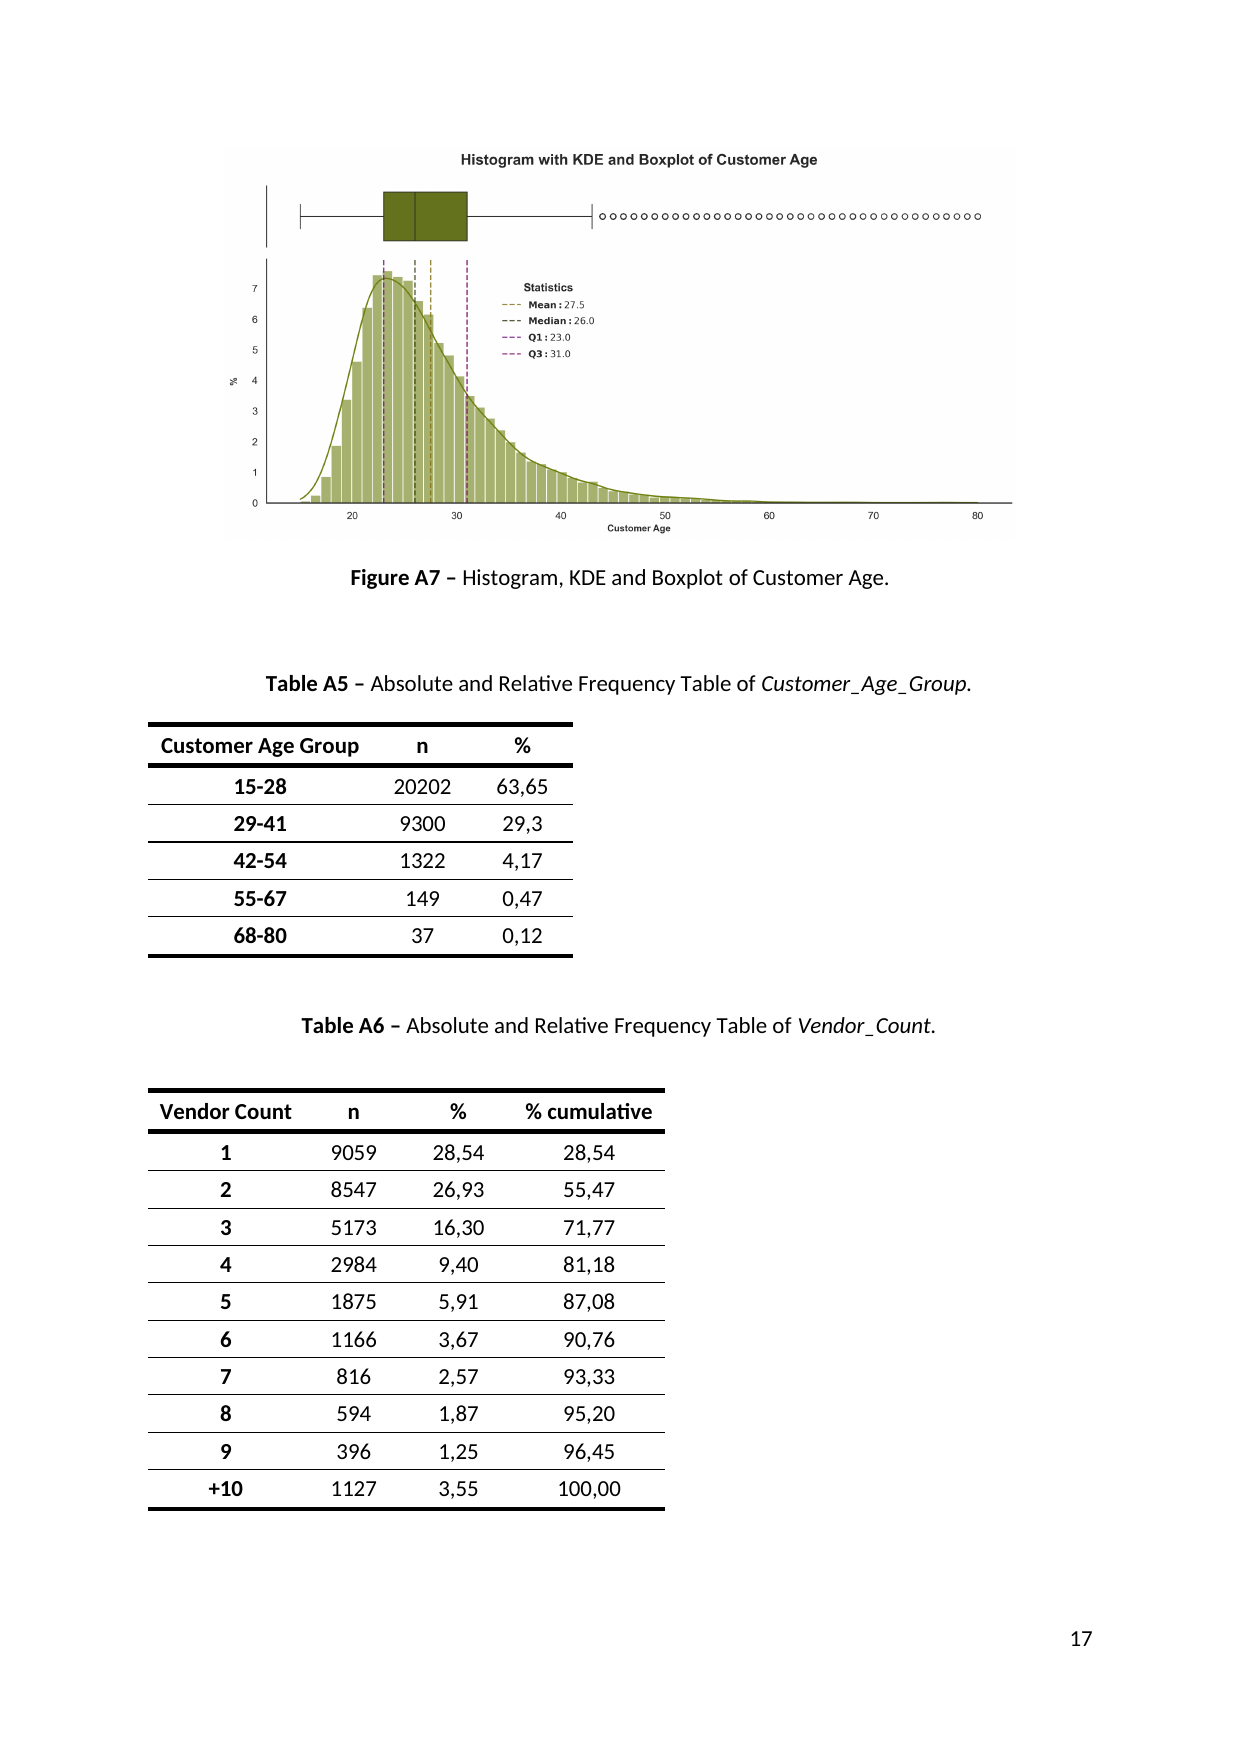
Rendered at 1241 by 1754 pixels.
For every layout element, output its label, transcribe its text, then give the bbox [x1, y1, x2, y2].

table_cell 96,45 [513, 1433, 664, 1469]
table_cell 6 [148, 1321, 303, 1357]
table_cell 8 [148, 1395, 303, 1432]
table_header % cumulative [513, 1093, 664, 1129]
table_cell 29,3 [472, 805, 572, 841]
table_cell 55,47 [513, 1171, 664, 1207]
table_cell 8547 [304, 1171, 403, 1207]
table_cell 28,54 [404, 1134, 513, 1170]
table_cell 3,55 [404, 1470, 513, 1507]
table_cell 5173 [304, 1209, 403, 1245]
table_cell 2984 [304, 1246, 403, 1282]
table_cell 2 [148, 1171, 303, 1207]
table_cell 29-41 [148, 805, 372, 841]
table_cell 0,47 [472, 880, 572, 916]
picture [223, 147, 1018, 540]
table_cell 93,33 [513, 1358, 664, 1394]
table_cell 396 [304, 1433, 403, 1469]
text Table A6 – Absolute and Relative Frequency Table of Vendor_Count. [148, 1011, 1092, 1039]
table_cell 594 [304, 1395, 403, 1432]
table_cell 1127 [304, 1470, 403, 1507]
table_cell 16,30 [404, 1209, 513, 1245]
table_cell 26,93 [404, 1171, 513, 1207]
table_cell 149 [373, 880, 472, 916]
table_cell 9059 [304, 1134, 403, 1170]
table_cell 4,17 [472, 843, 572, 879]
table_cell 5,91 [404, 1283, 513, 1319]
text Table A5 – Absolute and Relative Frequency Table of Customer_Age_Group. [148, 669, 1092, 697]
table_cell 100,00 [513, 1470, 664, 1507]
text Figure A7 – Histogram, KDE and Boxplot of Customer Age. [148, 563, 1092, 591]
table_cell 816 [304, 1358, 403, 1394]
table_cell 4 [148, 1246, 303, 1282]
table_cell 1166 [304, 1321, 403, 1357]
table_cell 1,87 [404, 1395, 513, 1432]
table_cell 71,77 [513, 1209, 664, 1245]
table_cell 7 [148, 1358, 303, 1394]
table_header n [373, 727, 472, 763]
table_cell 1322 [373, 843, 472, 879]
table_cell 87,08 [513, 1283, 664, 1319]
table_header Customer Age Group [148, 727, 372, 763]
table_cell 5 [148, 1283, 303, 1319]
table_cell 90,76 [513, 1321, 664, 1357]
table_cell 63,65 [472, 768, 572, 804]
table_cell 9 [148, 1433, 303, 1469]
table_cell 81,18 [513, 1246, 664, 1282]
table_cell 42-54 [148, 843, 372, 879]
table_cell 2,57 [404, 1358, 513, 1394]
table_cell 37 [373, 917, 472, 953]
table_cell 1 [148, 1134, 303, 1170]
table_cell 20202 [373, 768, 472, 804]
table_header Vendor Count [148, 1093, 303, 1129]
table_header % [404, 1093, 513, 1129]
table_cell 3,67 [404, 1321, 513, 1357]
table_cell 95,20 [513, 1395, 664, 1432]
table_cell 68-80 [148, 917, 372, 953]
table_cell +10 [148, 1470, 303, 1507]
table_cell 1875 [304, 1283, 403, 1319]
table_cell 55-67 [148, 880, 372, 916]
table_header % [472, 727, 572, 763]
table_cell 1,25 [404, 1433, 513, 1469]
table_header n [304, 1093, 403, 1129]
table_cell 9300 [373, 805, 472, 841]
table_cell 0,12 [472, 917, 572, 953]
table_cell 15-28 [148, 768, 372, 804]
table_cell 28,54 [513, 1134, 664, 1170]
table_cell 3 [148, 1209, 303, 1245]
table_cell 9,40 [404, 1246, 513, 1282]
